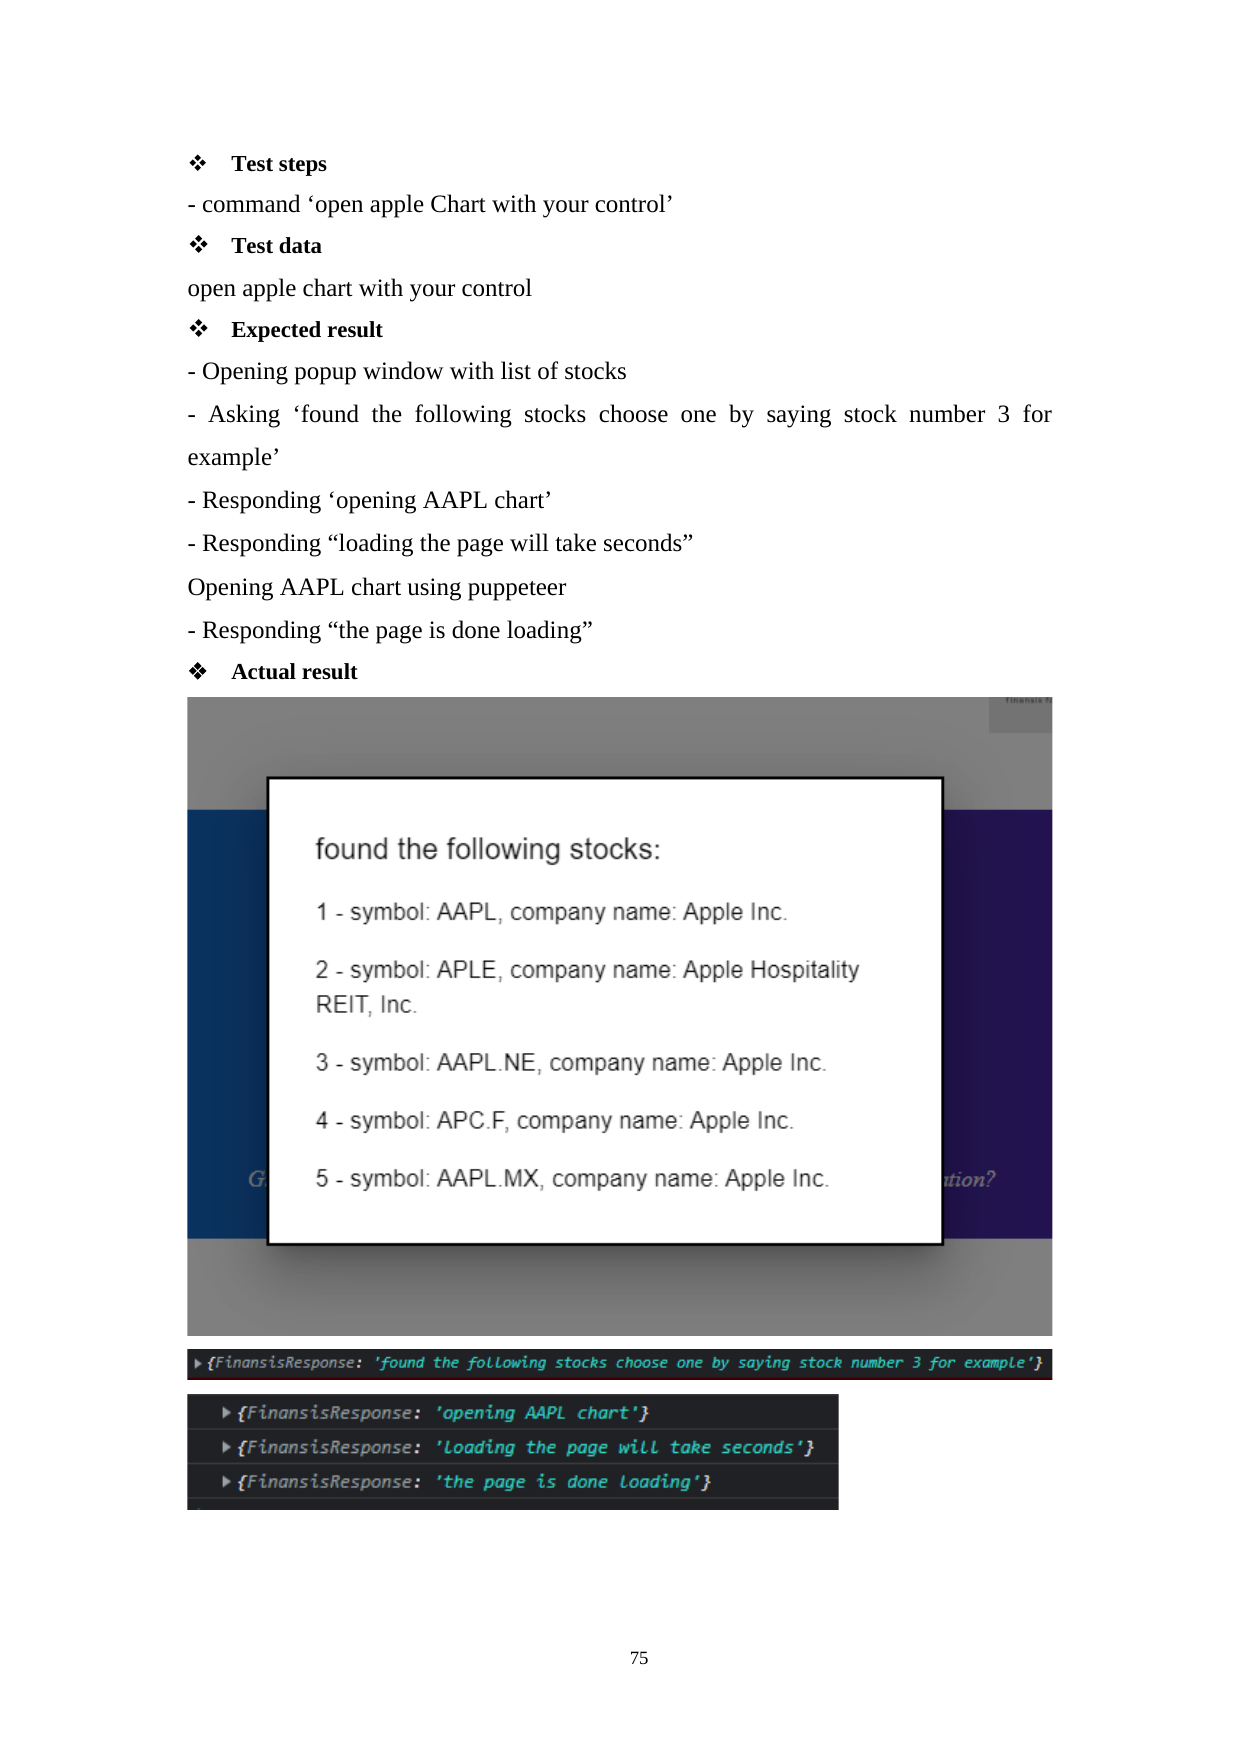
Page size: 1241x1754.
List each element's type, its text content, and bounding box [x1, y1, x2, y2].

list Expected result [187, 316, 1053, 343]
text - Responding “loading the page will take seconds” [187, 528, 1053, 557]
text - Responding “the page is done loading” [187, 615, 1053, 643]
list Test data [187, 233, 1053, 259]
text - Responding ‘opening AAPL chart’ [187, 485, 1053, 514]
picture [187, 1349, 1053, 1380]
text Opening AAPL chart using puppeteer [187, 572, 1053, 600]
list Actual result [187, 658, 1053, 684]
picture [187, 1394, 839, 1510]
picture [187, 697, 1053, 1336]
text - Asking ‘found the following stocks choose one by saying stock number 3 for example’ [187, 399, 1053, 471]
list open apple chart with your control [187, 273, 1053, 301]
text - command ‘open apple Chart with your control’ [187, 189, 1053, 218]
text - Opening popup window with list of stocks [187, 356, 1053, 385]
list Test steps [187, 150, 1053, 176]
